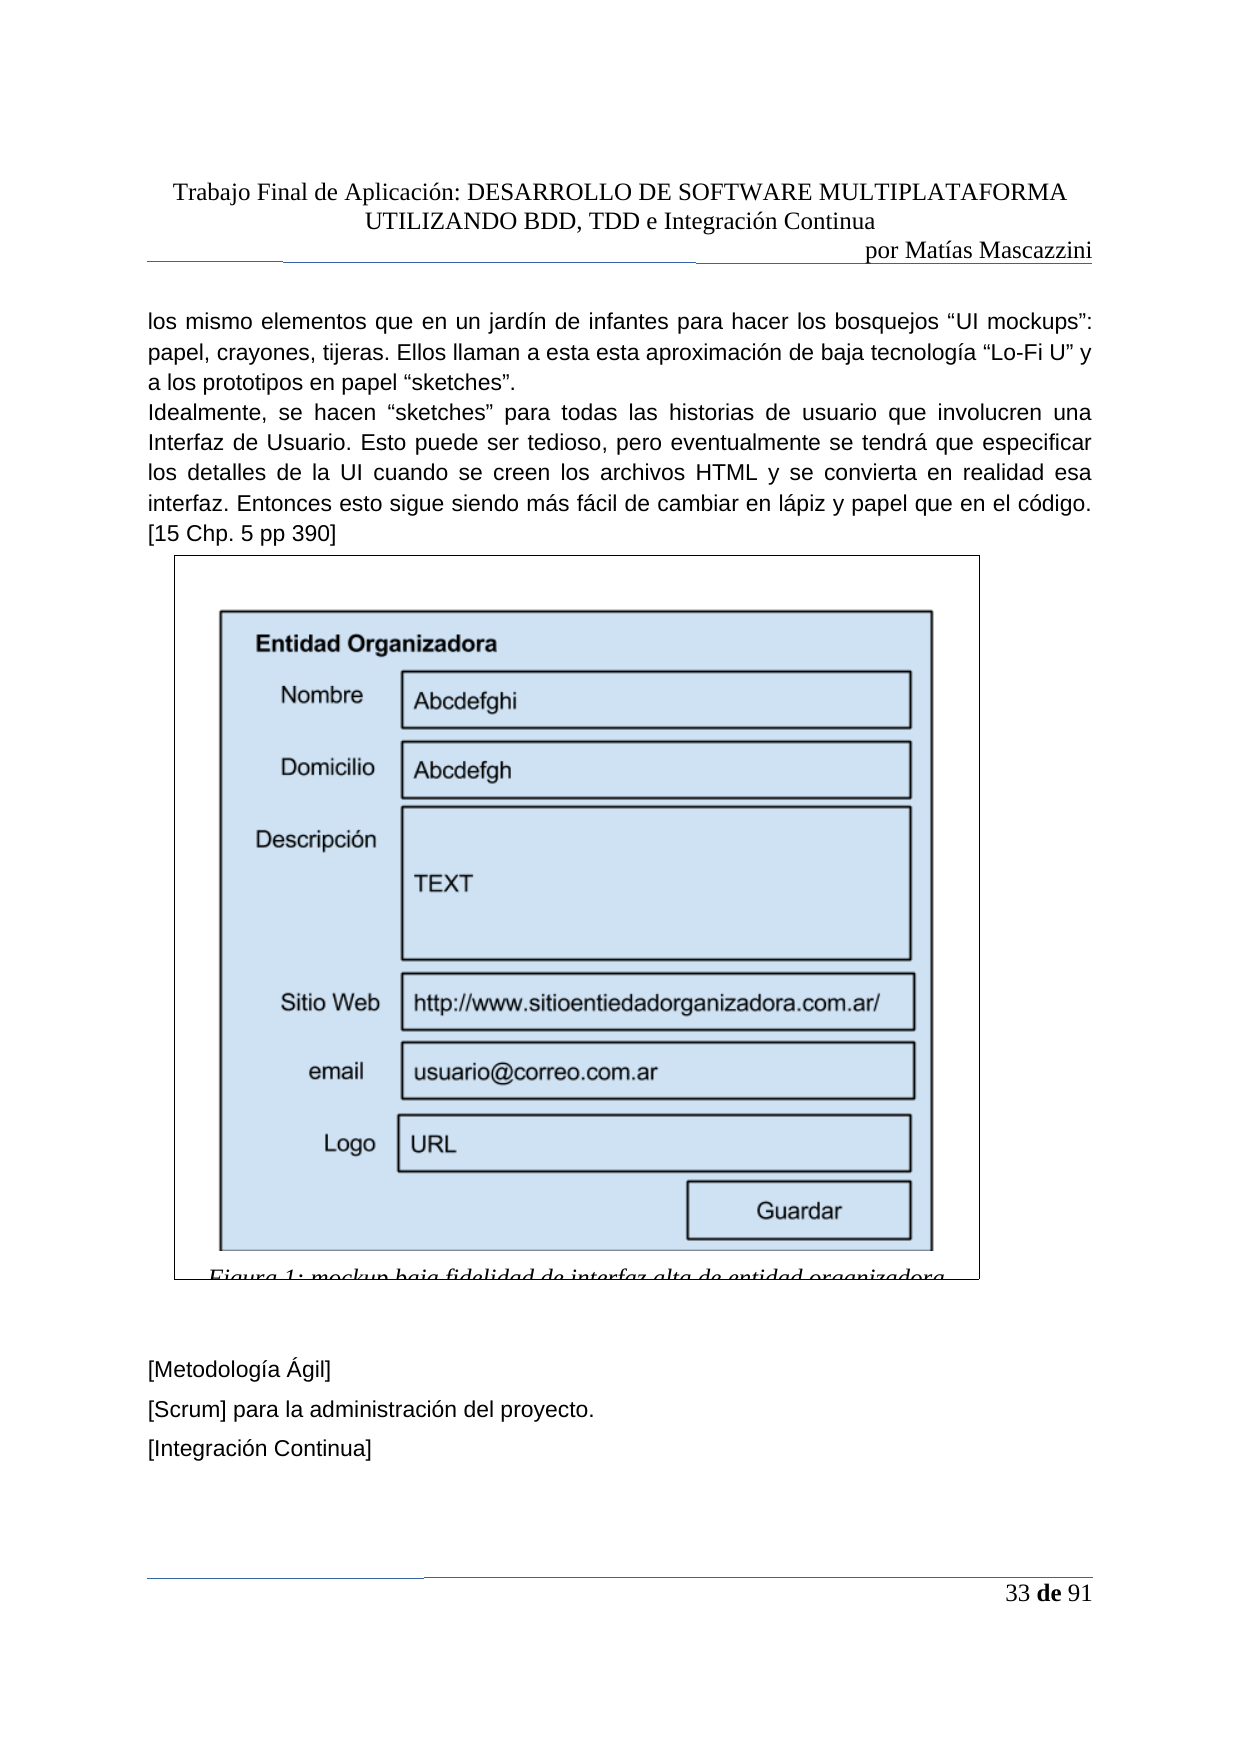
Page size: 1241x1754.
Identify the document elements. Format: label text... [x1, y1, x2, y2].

text [Scrum] para la administración del proyecto. [148, 1396, 1093, 1422]
text [Metodología Ágil] [148, 1356, 1093, 1383]
text Idealmente, se hacen “sketches” para todas las historias de usuario que involucren una Interfaz de Usuario. Esto puede ser tedioso, pero eventualmente se tendrá que especificar los detalles de la UI cuando se creen los archivos HTML y se convierta en realidad esa interfaz. Entonces esto sigue siendo más fácil de cambiar en lápiz y papel que en el código. [15 Chp. 5 pp 390] [148, 399, 1093, 546]
picture [179, 567, 974, 1251]
text [Integración Continua] [148, 1435, 1093, 1462]
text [148, 308, 1093, 395]
